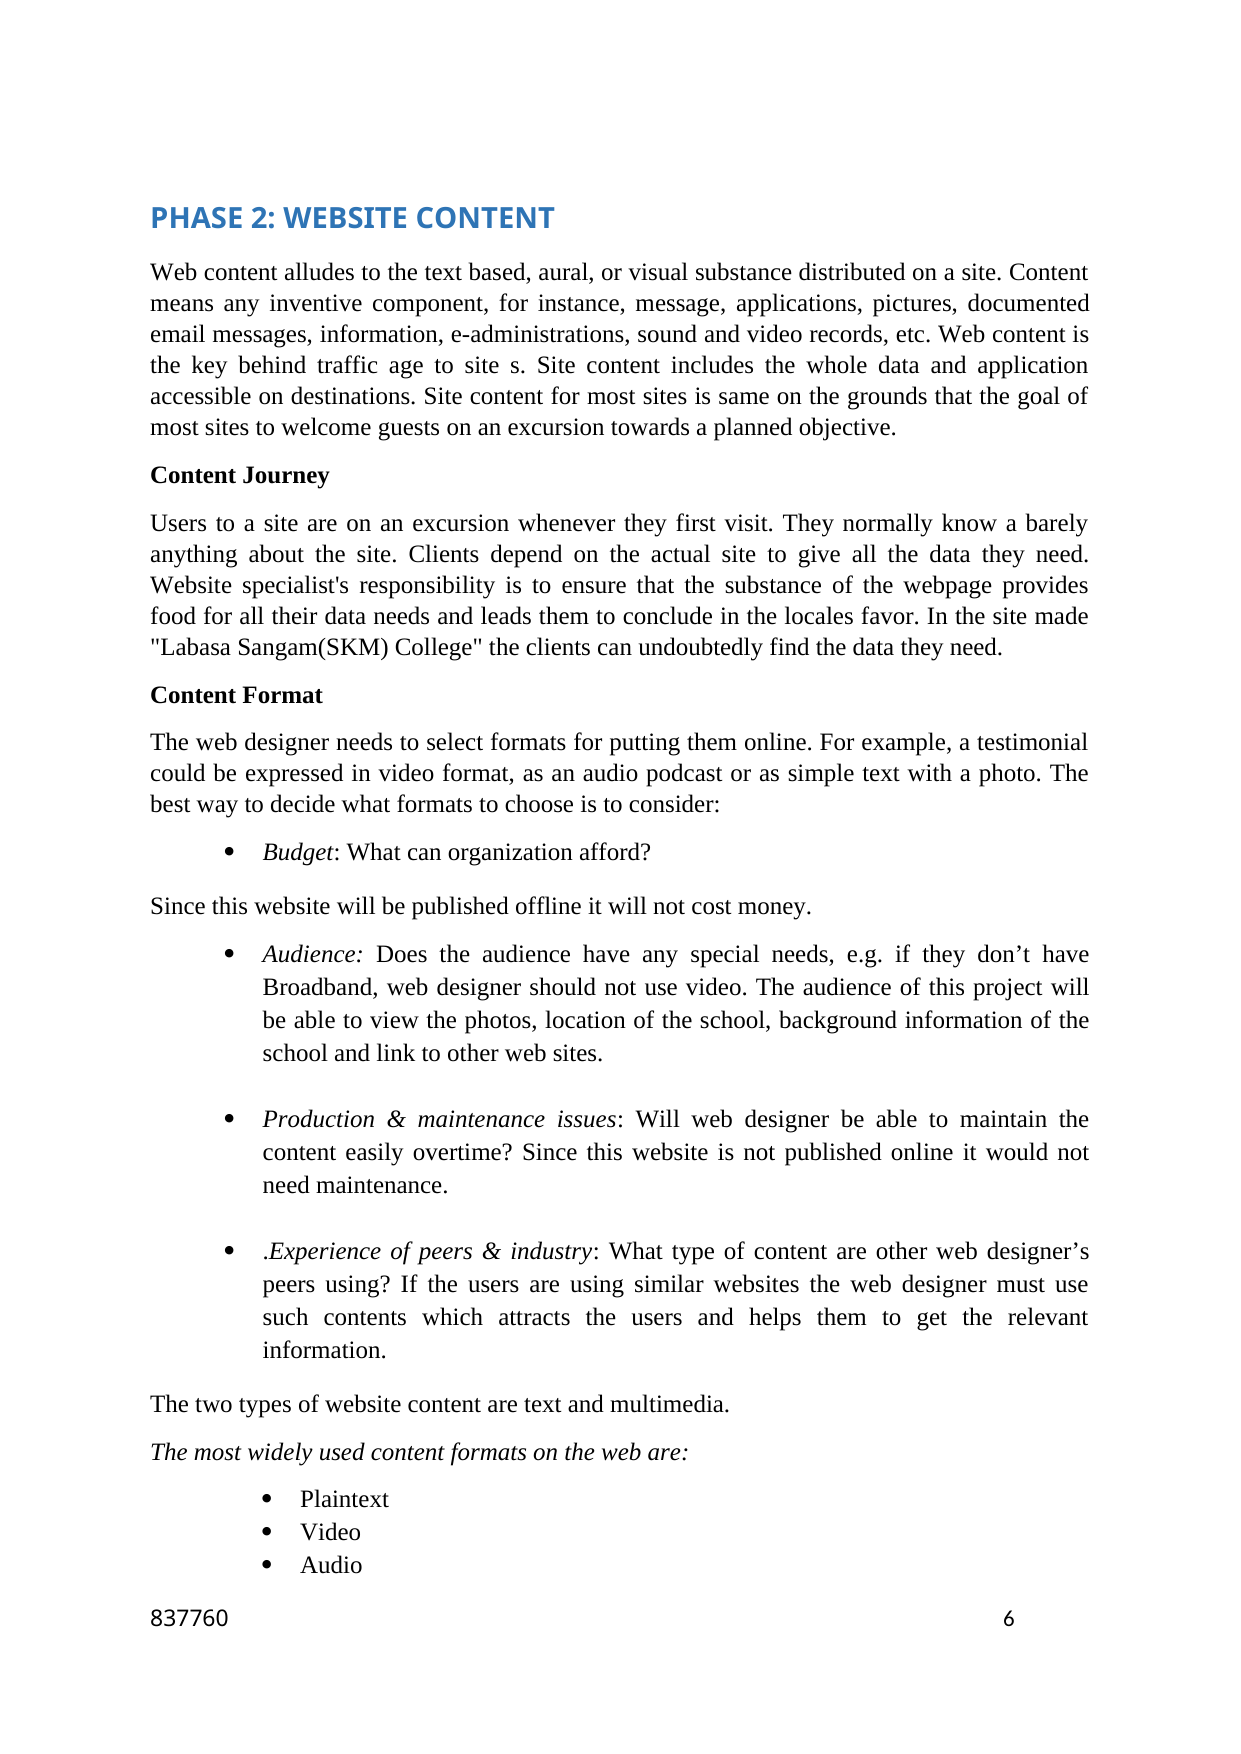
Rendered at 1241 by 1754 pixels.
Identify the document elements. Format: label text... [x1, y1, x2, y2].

list .Experience of peers & industry: What type of content are other web designer’s peers using? If the users are using similar websites the web designer must use such contents which attracts the users and helps them to get the relevant information. [225, 1236, 1090, 1364]
list Audio [262, 1550, 1090, 1579]
text The two types of website content are text and multimedia. [150, 1389, 1090, 1418]
text The web designer needs to select formats for putting them online. For example, a testimonial could be expressed in video format, as an audio podcast or as simple text with a photo. The best way to decide what formats to choose is to consider: [150, 727, 1090, 818]
list Audience: Does the audience have any special needs, e.g. if they don’t have Broadband, web designer should not use video. The audience of this project will be able to view the photos, location of the school, background information of the school and link to other web sites. [225, 939, 1090, 1067]
list Video [262, 1517, 1090, 1546]
text The most widely used content formats on the web are: [150, 1437, 1090, 1465]
list Budget: What can organization afford? [225, 837, 1090, 866]
text Since this website will be published offline it will not cost money. [150, 891, 1090, 920]
text Content Journey [150, 460, 1090, 489]
text Users to a site are on an excursion whenever they first visit. They normally know a barely anything about the site. Clients depend on the actual site to give all the data they need. Website specialist's responsibility is to ensure that the substance of the webpage provides food for all their data needs and leads them to conclude in the locales favor. In the site made "Labasa Sangam(SKM) College" the clients can undoubtedly find the data they need. [150, 508, 1090, 661]
list Plaintext [262, 1484, 1090, 1513]
text Web content alludes to the text based, aural, or visual substance distributed on a site. Content means any inventive component, for instance, message, applications, pictures, documented email messages, information, e-administrations, sound and video records, etc. Web content is the key behind traffic age to site s. Site content includes the whole data and application accessible on destinations. Site content for most sites is same on the grounds that the goal of most sites to welcome guests on an excursion towards a planned objective. [150, 257, 1090, 441]
list Production & maintenance issues: Will web designer be able to maintain the content easily overtime? Since this website is not published online it would not need maintenance. [225, 1104, 1090, 1199]
text PHASE 2: WEBSITE CONTENT [150, 198, 1090, 237]
text Content Format [150, 680, 1090, 708]
